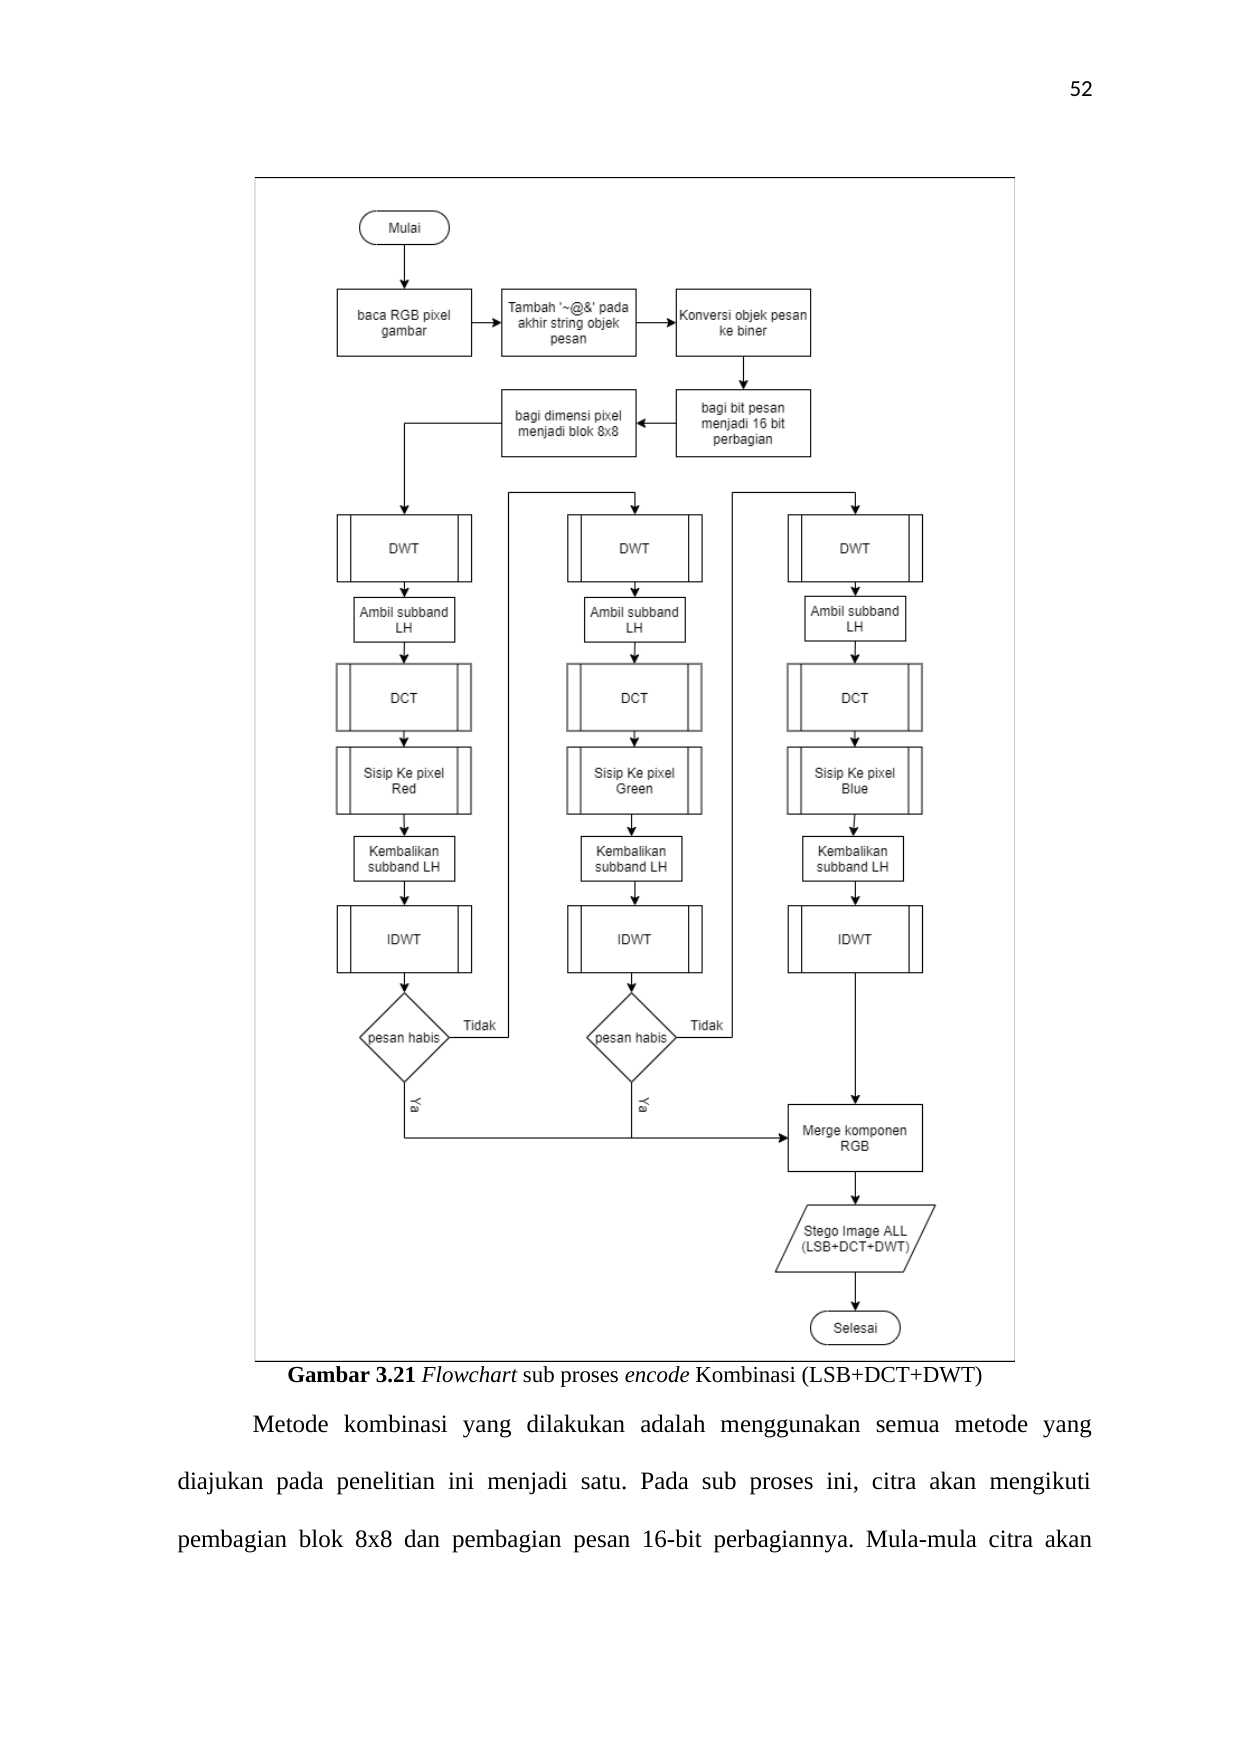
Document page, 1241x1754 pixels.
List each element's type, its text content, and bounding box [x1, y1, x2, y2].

picture [254, 177, 1015, 1362]
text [177, 1409, 1092, 1552]
